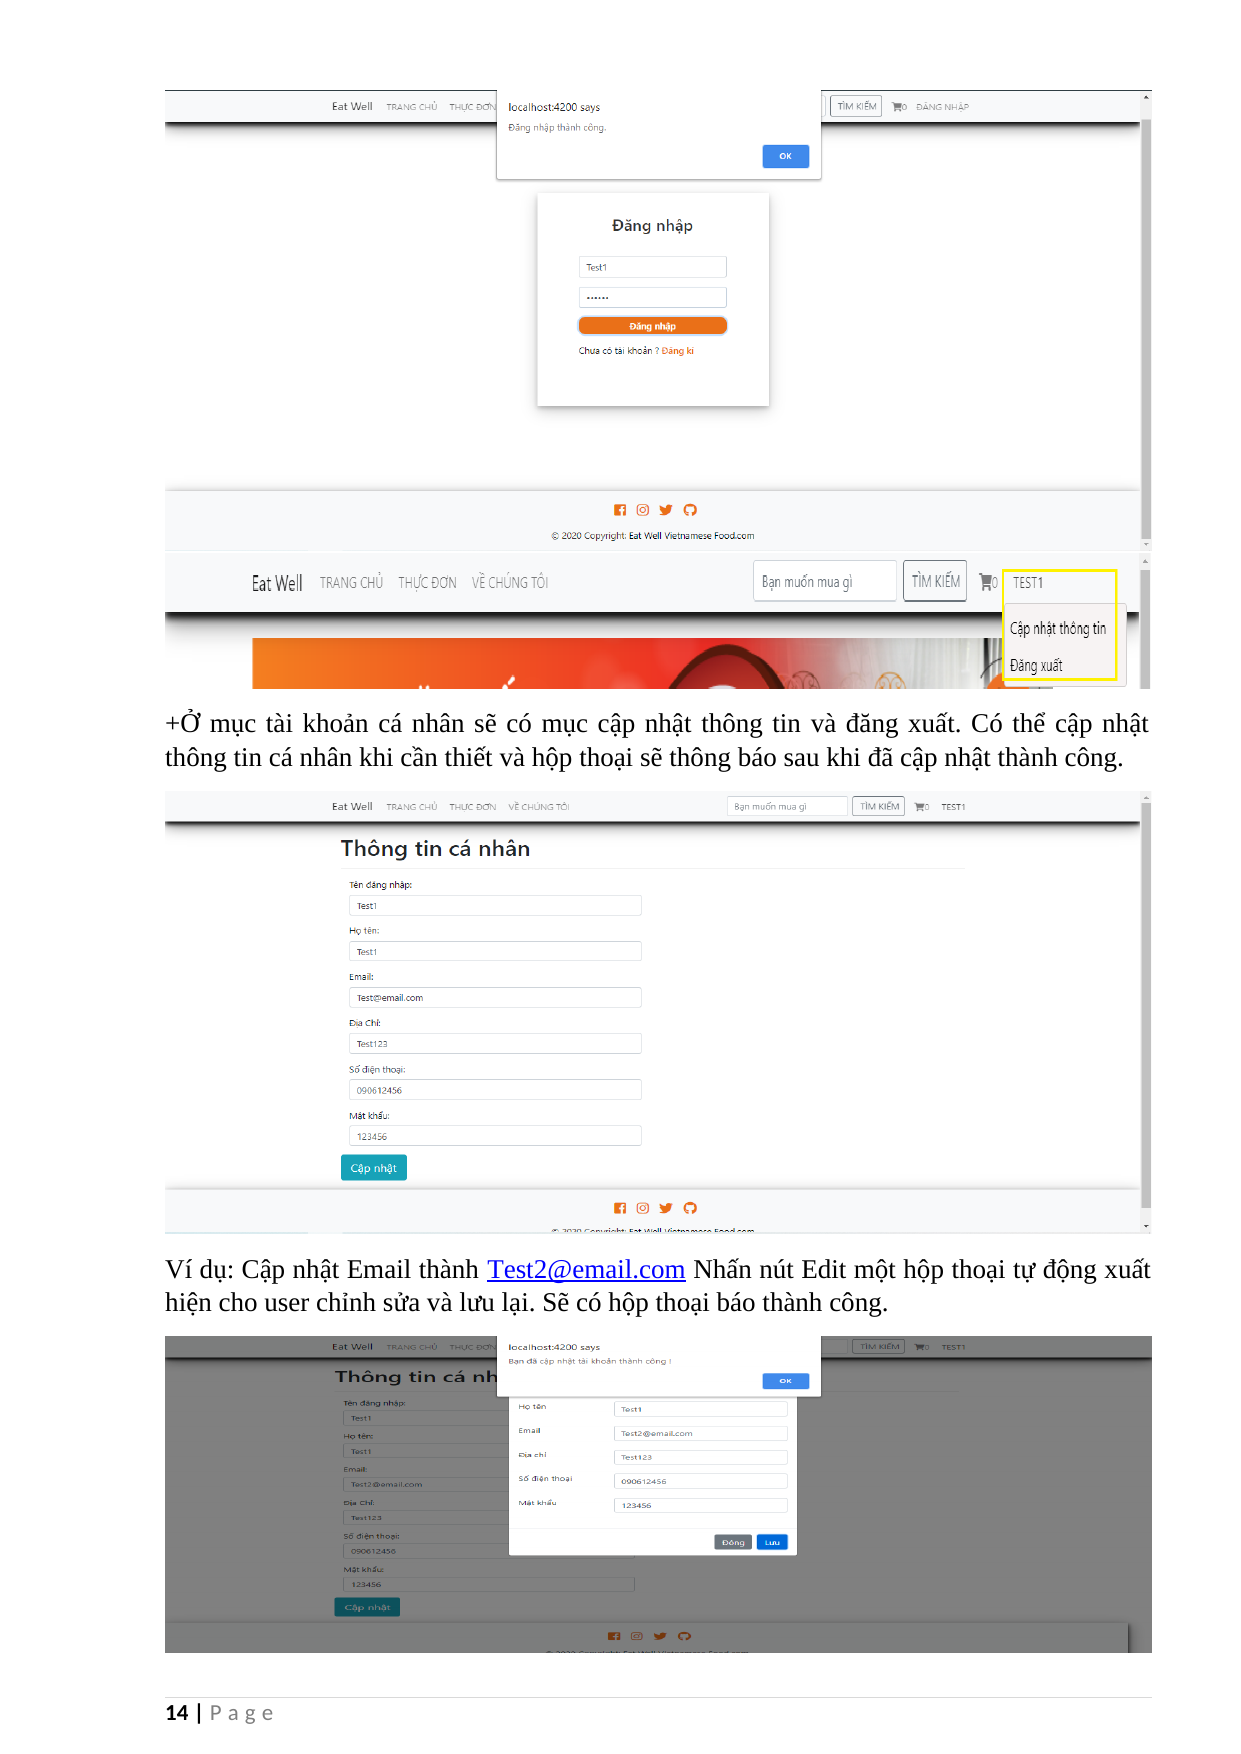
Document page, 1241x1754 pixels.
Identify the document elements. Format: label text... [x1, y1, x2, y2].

picture [165, 90, 1152, 551]
picture [165, 1336, 1152, 1653]
text Ví dụ: Cập nhật Email thành Test2@email.com Nhấn nút Edit một hộp thoại tự động xuất hiện cho user chỉnh sửa và lưu lại. Sẽ có hộp thoại báo thành công. [165, 1253, 1152, 1318]
picture [165, 553, 1151, 689]
picture [165, 791, 1152, 1234]
text +Ở mục tài khoản cá nhân sẽ có mục cập nhật thông tin và đăng xuất. Có thể cập nhật thông tin cá nhân khi cần thiết và hộp thoại sẽ thông báo sau khi đã cập nhật thành công. [165, 707, 1152, 772]
